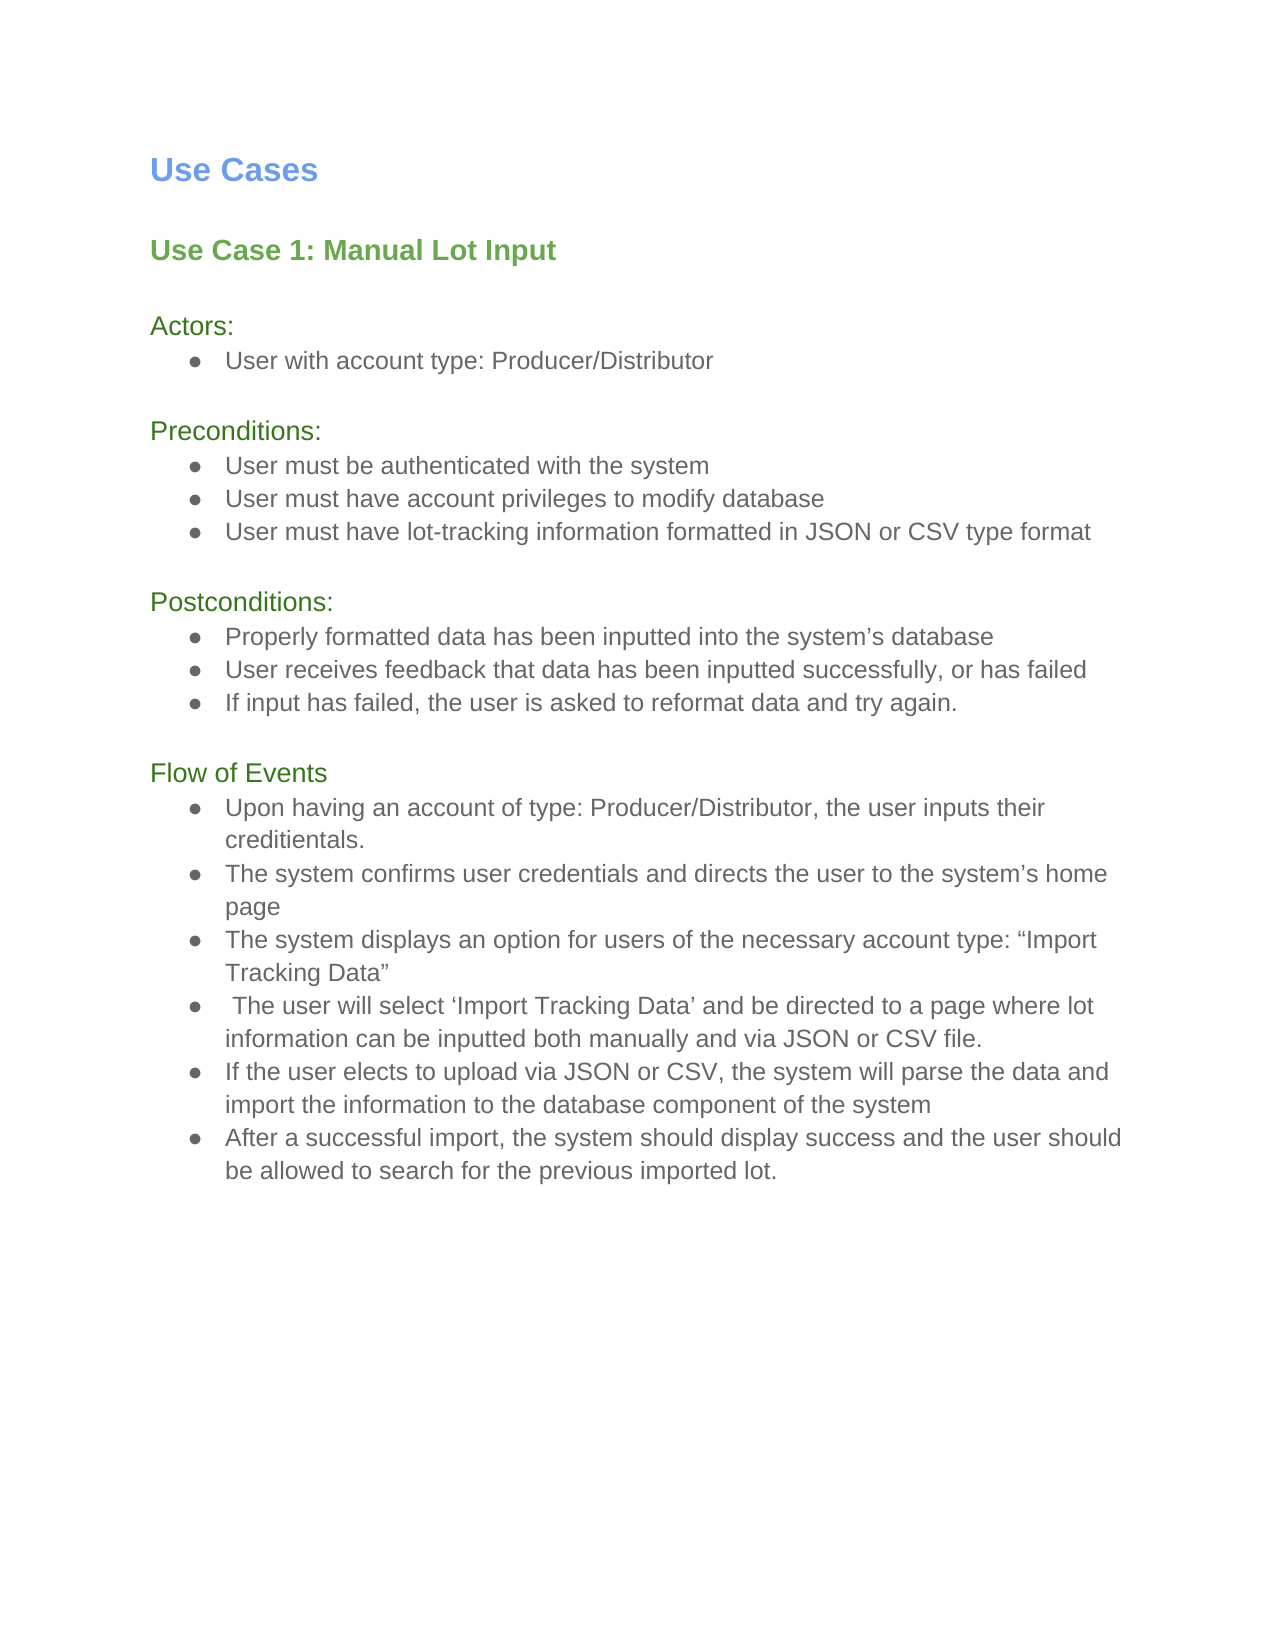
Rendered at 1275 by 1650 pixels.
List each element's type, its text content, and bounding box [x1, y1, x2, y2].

text Use Case 1: Manual Lot Input [150, 233, 1125, 266]
list User receives feedback that data has been inputted successfully, or has failed [187, 654, 1125, 683]
text Postconditions: [150, 586, 1125, 617]
text Flow of Events [150, 757, 1125, 788]
list Properly formatted data has been inputted into the system’s database [187, 622, 1125, 650]
list If input has failed, the user is asked to reformat data and try again. [187, 688, 1125, 716]
list After a successful import, the system should display success and the user should be allowed to search for the previous imported lot. [187, 1123, 1125, 1184]
text Use Cases [150, 150, 1125, 188]
text Preconditions: [150, 415, 1125, 446]
list User must have account privileges to modify database [187, 484, 1125, 512]
list The system confirms user credentials and directs the user to the system’s home page [187, 858, 1125, 920]
text Actors: [150, 310, 1125, 341]
list User must be authenticated with the system [187, 451, 1125, 479]
list The system displays an option for users of the necessary account type: “Import Tracking Data” [187, 924, 1125, 986]
list Upon having an account of type: Producer/Distributor, the user inputs their creditientals. [187, 792, 1125, 854]
list The user will select ‘Import Tracking Data’ and be directed to a page where lot information can be inputted both manually and via JSON or CSV file. [187, 991, 1125, 1052]
list User must have lot-tracking information formatted in JSON or CSV type format [187, 517, 1125, 545]
list User with account type: Producer/Distributor [187, 346, 1125, 374]
list If the user elects to upload via JSON or CSV, the system will parse the data and import the information to the database component of the system [187, 1057, 1125, 1118]
